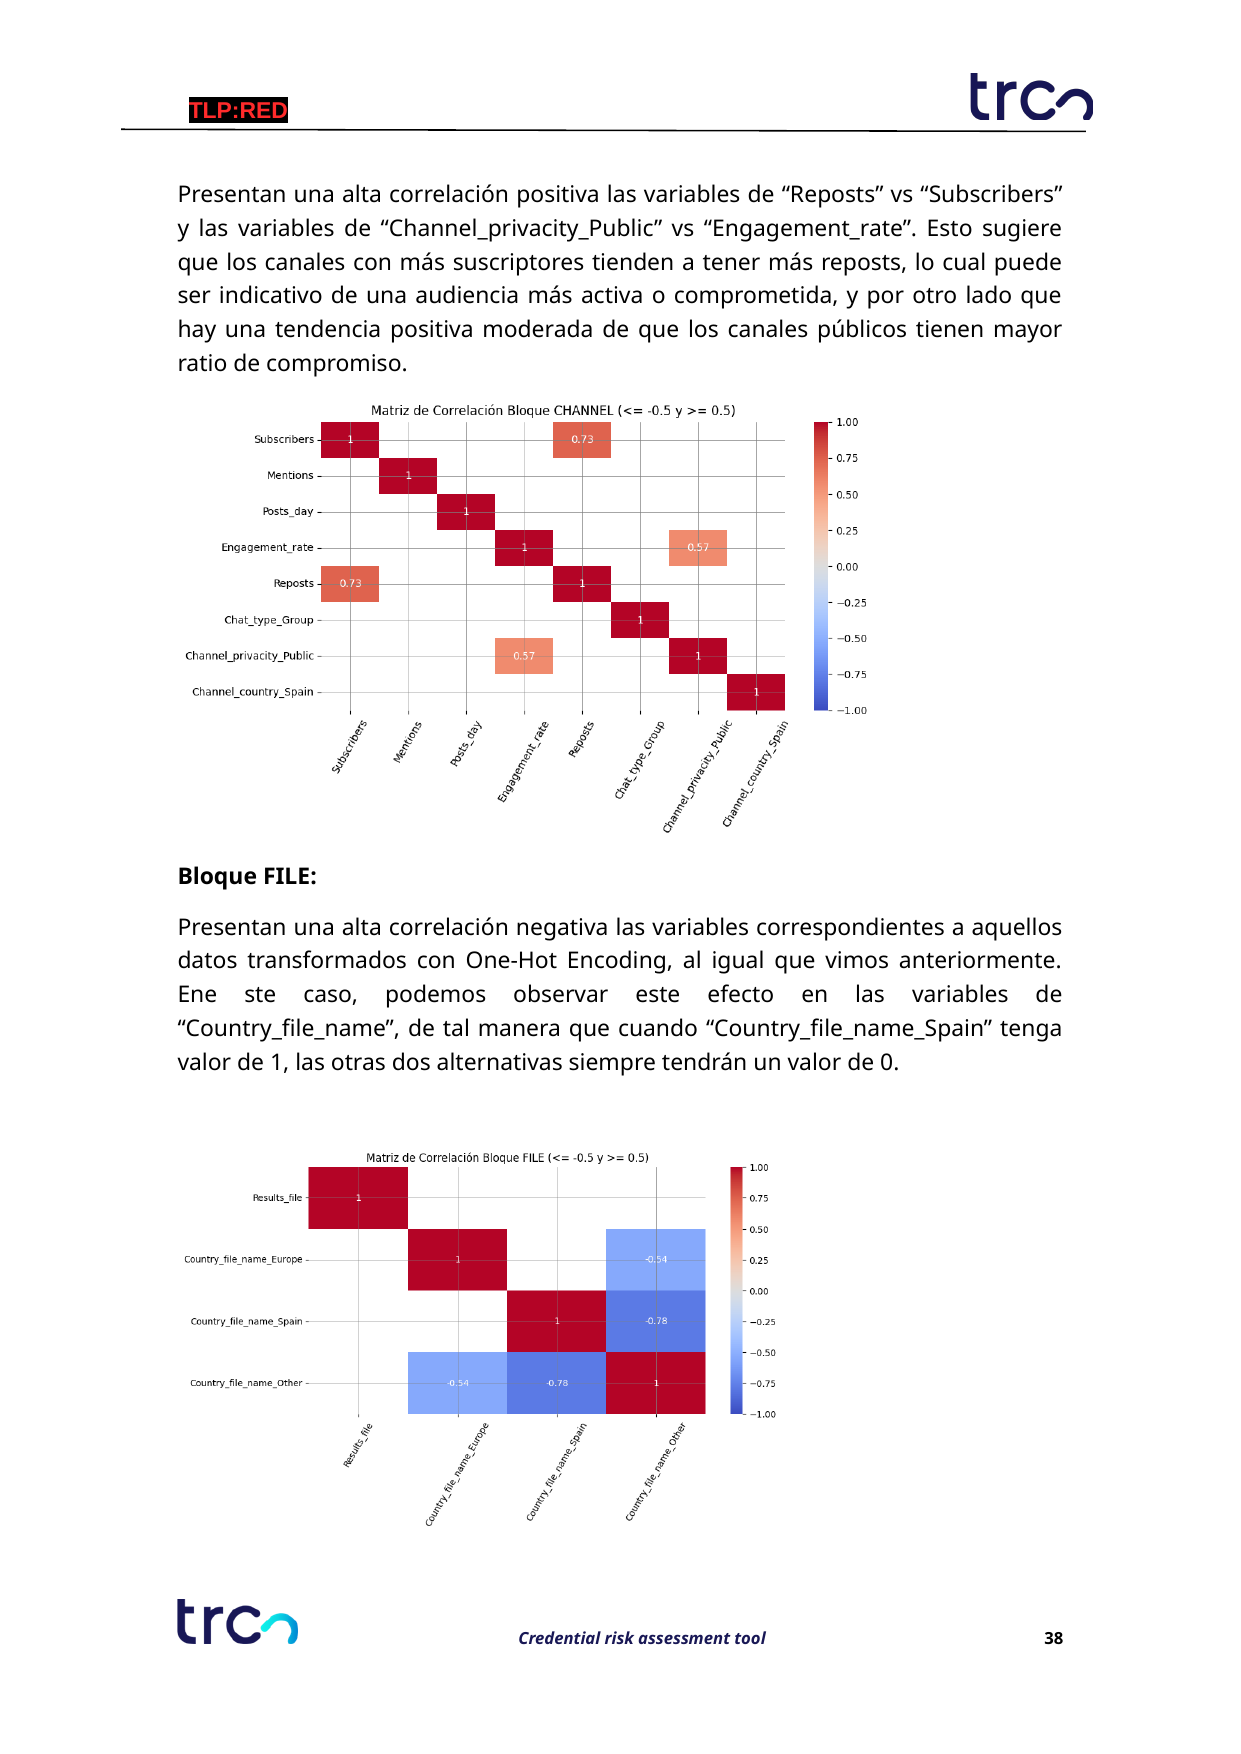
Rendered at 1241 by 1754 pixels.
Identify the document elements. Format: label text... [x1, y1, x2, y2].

picture [177, 1599, 298, 1644]
text Presentan una alta correlación positiva las variables de “Reposts” vs “Subscribers” y las variables de “Channel_privacity_Public” vs “Engagement_rate”. Esto sugiere que los canales con más suscriptores tienden a tener más reposts, lo cual puede ser indicativo de una audiencia más activa o comprometida, y por otro lado que hay una tendencia positiva moderada de que los canales públicos tienen mayor ratio de compromiso. [177, 178, 1063, 378]
text Bloque FILE: [177, 860, 1063, 892]
text Presentan una alta correlación negativa las variables correspondientes a aquellos datos transformados con One-Hot Encoding, al igual que vimos anteriormente. Ene ste caso, podemos observar este efecto en las variables de “Country_file_name”, de tal manera que cuando “Country_file_name_Spain” tenga valor de 1, las otras dos alternativas siempre tendrán un valor de 0. [177, 911, 1063, 1077]
picture [177, 1146, 782, 1534]
picture [177, 397, 874, 842]
